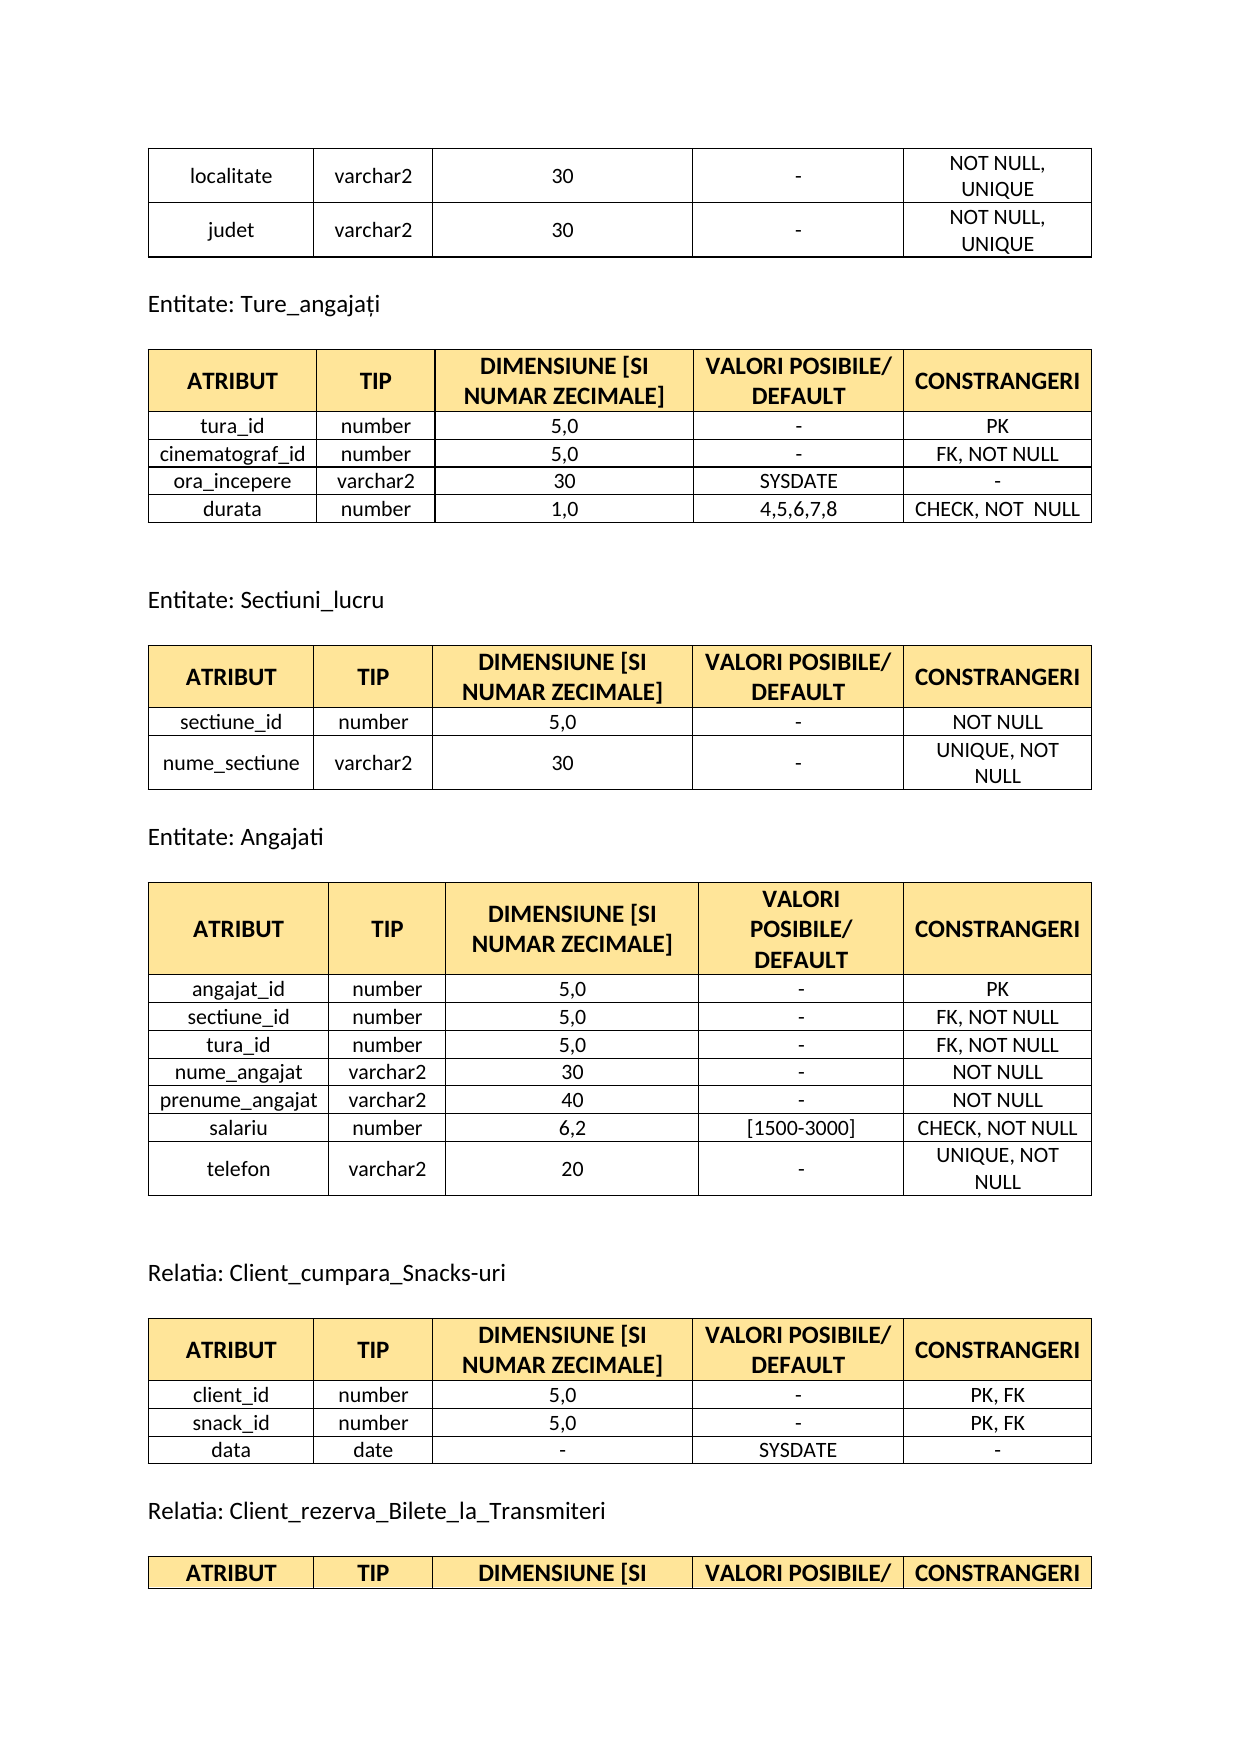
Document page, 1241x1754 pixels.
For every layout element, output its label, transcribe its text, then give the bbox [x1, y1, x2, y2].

table_cell - [699, 1003, 903, 1030]
table_cell - [693, 149, 903, 202]
table_header DIMENSIUNE [SI NUMAR ZECIMALE] [433, 1319, 692, 1380]
table_cell UNIQUE, NOT NULL [904, 1142, 1091, 1195]
table_cell 30 [433, 149, 692, 202]
table_header VALORI POSIBILE/ DEFAULT [693, 646, 903, 707]
table_cell judet [149, 203, 313, 256]
table_cell - [699, 1086, 903, 1113]
table_cell 5,0 [433, 1381, 692, 1408]
table_header CONSTRANGERI [904, 1557, 1091, 1587]
table_header VALORI POSIBILE/ DEFAULT [693, 1319, 903, 1380]
table_cell SYSDATE [694, 468, 903, 494]
table_cell 30 [436, 468, 693, 494]
table_cell 5,0 [433, 1409, 692, 1436]
table_cell [1500-3000] [699, 1114, 903, 1141]
table_cell 4,5,6,7,8 [694, 495, 903, 522]
table_cell NOT NULL [904, 1086, 1091, 1113]
table_cell 6,2 [446, 1114, 698, 1141]
table_cell 5,0 [446, 1031, 698, 1057]
table_header ATRIBUT [149, 1319, 313, 1380]
table_cell - [433, 1437, 692, 1463]
table_cell CHECK, NOT NULL [904, 1114, 1091, 1141]
table_cell - [693, 708, 903, 735]
table_cell - [699, 1059, 903, 1085]
table_header DIMENSIUNE [SI NUMAR ZECIMALE] [436, 350, 693, 411]
table_cell sectiune_id [149, 708, 313, 735]
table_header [433, 1557, 692, 1587]
table_cell data [149, 1437, 313, 1463]
table_cell SYSDATE [693, 1437, 903, 1463]
table_cell telefon [149, 1142, 328, 1195]
table_header TIP [317, 350, 434, 411]
table_cell varchar2 [329, 1059, 445, 1085]
table_cell localitate [149, 149, 313, 202]
table_cell 30 [433, 736, 692, 789]
table_cell tura_id [149, 1031, 328, 1057]
table_header TIP [314, 646, 432, 707]
table_cell number [314, 708, 432, 735]
table_cell 5,0 [446, 975, 698, 1002]
table_header TIP [314, 1557, 432, 1587]
table_cell varchar2 [329, 1086, 445, 1113]
table_cell number [329, 1031, 445, 1057]
table_cell 5,0 [436, 412, 693, 439]
text Relatia: Client_cumpara_Snacks-uri [148, 1257, 1093, 1288]
text Entitate: Ture_angajați [148, 288, 1093, 318]
table_cell NOT NULL, UNIQUE [904, 203, 1091, 256]
table_cell nume_angajat [149, 1059, 328, 1085]
table_cell tura_id [149, 412, 316, 439]
table_cell NOT NULL [904, 708, 1091, 735]
table_header VALORI POSIBILE/ DEFAULT [699, 883, 903, 974]
table_header CONSTRANGERI [904, 646, 1091, 707]
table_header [693, 1557, 903, 1587]
table_cell 30 [446, 1059, 698, 1085]
table_cell client_id [149, 1381, 313, 1408]
table_cell date [314, 1437, 432, 1463]
table_header VALORI POSIBILE/ DEFAULT [694, 350, 903, 411]
table_header DIMENSIUNE [SI NUMAR ZECIMALE] [433, 646, 692, 707]
table_cell varchar2 [329, 1142, 445, 1195]
table_cell prenume_angajat [149, 1086, 328, 1113]
table_header DIMENSIUNE [SI NUMAR ZECIMALE] [446, 883, 698, 974]
table_cell number [329, 1003, 445, 1030]
table_header ATRIBUT [149, 1557, 313, 1587]
table_cell ora_incepere [149, 468, 316, 494]
table_cell number [329, 975, 445, 1002]
table_header TIP [329, 883, 445, 974]
table_cell cinematograf_id [149, 440, 316, 466]
table_cell - [693, 1381, 903, 1408]
table_cell - [699, 1142, 903, 1195]
table_cell - [699, 975, 903, 1002]
table_cell nume_sectiune [149, 736, 313, 789]
table_cell 40 [446, 1086, 698, 1113]
table_cell varchar2 [314, 736, 432, 789]
table_cell number [314, 1409, 432, 1436]
table_cell 30 [433, 203, 692, 256]
table_cell number [317, 412, 434, 439]
table_cell salariu [149, 1114, 328, 1141]
table_cell varchar2 [317, 468, 434, 494]
table_cell sectiune_id [149, 1003, 328, 1030]
table_cell - [693, 203, 903, 256]
table_cell - [699, 1031, 903, 1057]
table_cell 5,0 [436, 440, 693, 466]
table_cell NOT NULL [904, 1059, 1091, 1085]
table_cell PK [904, 975, 1091, 1002]
table_cell - [904, 468, 1091, 494]
table_cell - [694, 440, 903, 466]
table_cell PK, FK [904, 1381, 1091, 1408]
table_cell FK, NOT NULL [904, 1003, 1091, 1030]
table_cell - [904, 1437, 1091, 1463]
table_cell snack_id [149, 1409, 313, 1436]
table_header ATRIBUT [149, 350, 316, 411]
table_cell number [317, 495, 434, 522]
table_header CONSTRANGERI [904, 350, 1091, 411]
table_cell number [314, 1381, 432, 1408]
table_header CONSTRANGERI [904, 883, 1091, 974]
text Relatia: Client_rezerva_Bilete_la_Transmiteri [148, 1495, 1093, 1525]
table_cell - [693, 1409, 903, 1436]
table_cell number [329, 1114, 445, 1141]
text Entitate: Sectiuni_lucru [148, 584, 1093, 614]
table_cell PK, FK [904, 1409, 1091, 1436]
table_cell NOT NULL, UNIQUE [904, 149, 1091, 202]
text Entitate: Angajati [148, 821, 1093, 851]
table_header CONSTRANGERI [904, 1319, 1091, 1380]
table_cell FK, NOT NULL [904, 440, 1091, 466]
table_cell durata [149, 495, 316, 522]
table_cell varchar2 [314, 203, 432, 256]
table_cell 20 [446, 1142, 698, 1195]
table_cell - [694, 412, 903, 439]
table_cell FK, NOT NULL [904, 1031, 1091, 1057]
table_cell number [317, 440, 434, 466]
table_cell CHECK, NOT NULL [904, 495, 1091, 522]
table_header ATRIBUT [149, 646, 313, 707]
table_cell 1,0 [436, 495, 693, 522]
table_header ATRIBUT [149, 883, 328, 974]
table_cell varchar2 [314, 149, 432, 202]
table_cell PK [904, 412, 1091, 439]
table_cell angajat_id [149, 975, 328, 1002]
table_header TIP [314, 1319, 432, 1380]
table_cell - [693, 736, 903, 789]
table_cell UNIQUE, NOT NULL [904, 736, 1091, 789]
table_cell 5,0 [446, 1003, 698, 1030]
table_cell 5,0 [433, 708, 692, 735]
